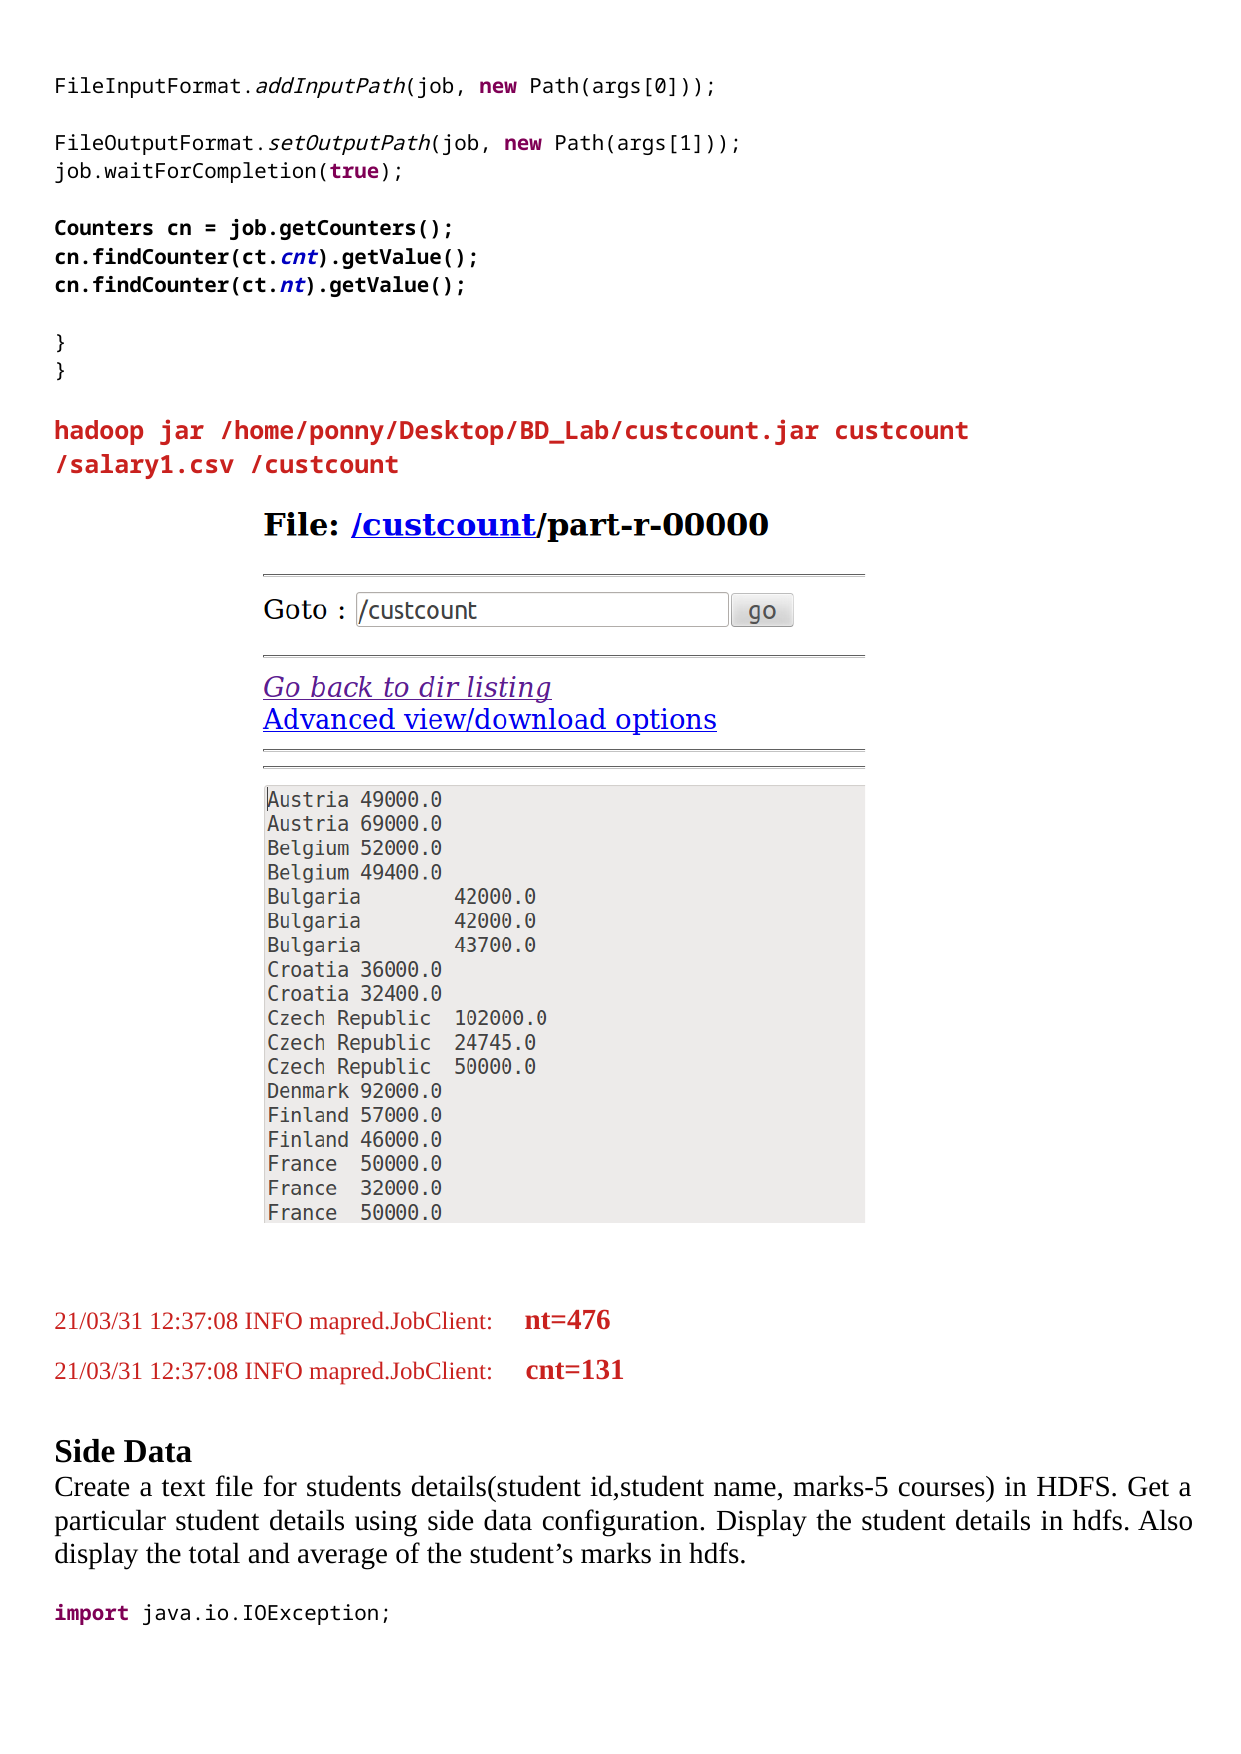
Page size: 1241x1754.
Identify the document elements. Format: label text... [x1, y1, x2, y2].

text cn.findCounter(ct.cnt).getValue(); [54, 242, 1194, 270]
text 21/03/31 12:37:08 INFO mapred.JobClient: cnt=131 [54, 1352, 1194, 1386]
text 21/03/31 12:37:08 INFO mapred.JobClient: nt=476 [54, 1302, 1194, 1336]
text Side Data [54, 1431, 1194, 1469]
text cn.findCounter(ct.nt).getValue(); [54, 270, 1194, 299]
text job.waitForCompletion(true); [54, 156, 1194, 185]
text import java.io.IOException; [54, 1598, 1194, 1627]
text } [54, 356, 1194, 384]
text Counters cn = job.getCounters(); [54, 213, 1194, 242]
text FileInputFormat.addInputPath(job, new Path(args[0])); [54, 71, 1194, 99]
text Create a text file for students details(student id,student name, marks-5 courses) in HDFS. Get a particular student details using side data configuration. Display the student details in hdfs. Also display the total and average of the student’s marks in hdfs. [54, 1469, 1194, 1570]
text hadoop jar /home/ponny/Desktop/BD_Lab/custcount.jar custcount /salary1.csv /custcount [54, 412, 1194, 481]
text FileOutputFormat.setOutputPath(job, new Path(args[1])); [54, 128, 1194, 156]
picture [251, 501, 866, 1223]
text } [54, 327, 1194, 356]
